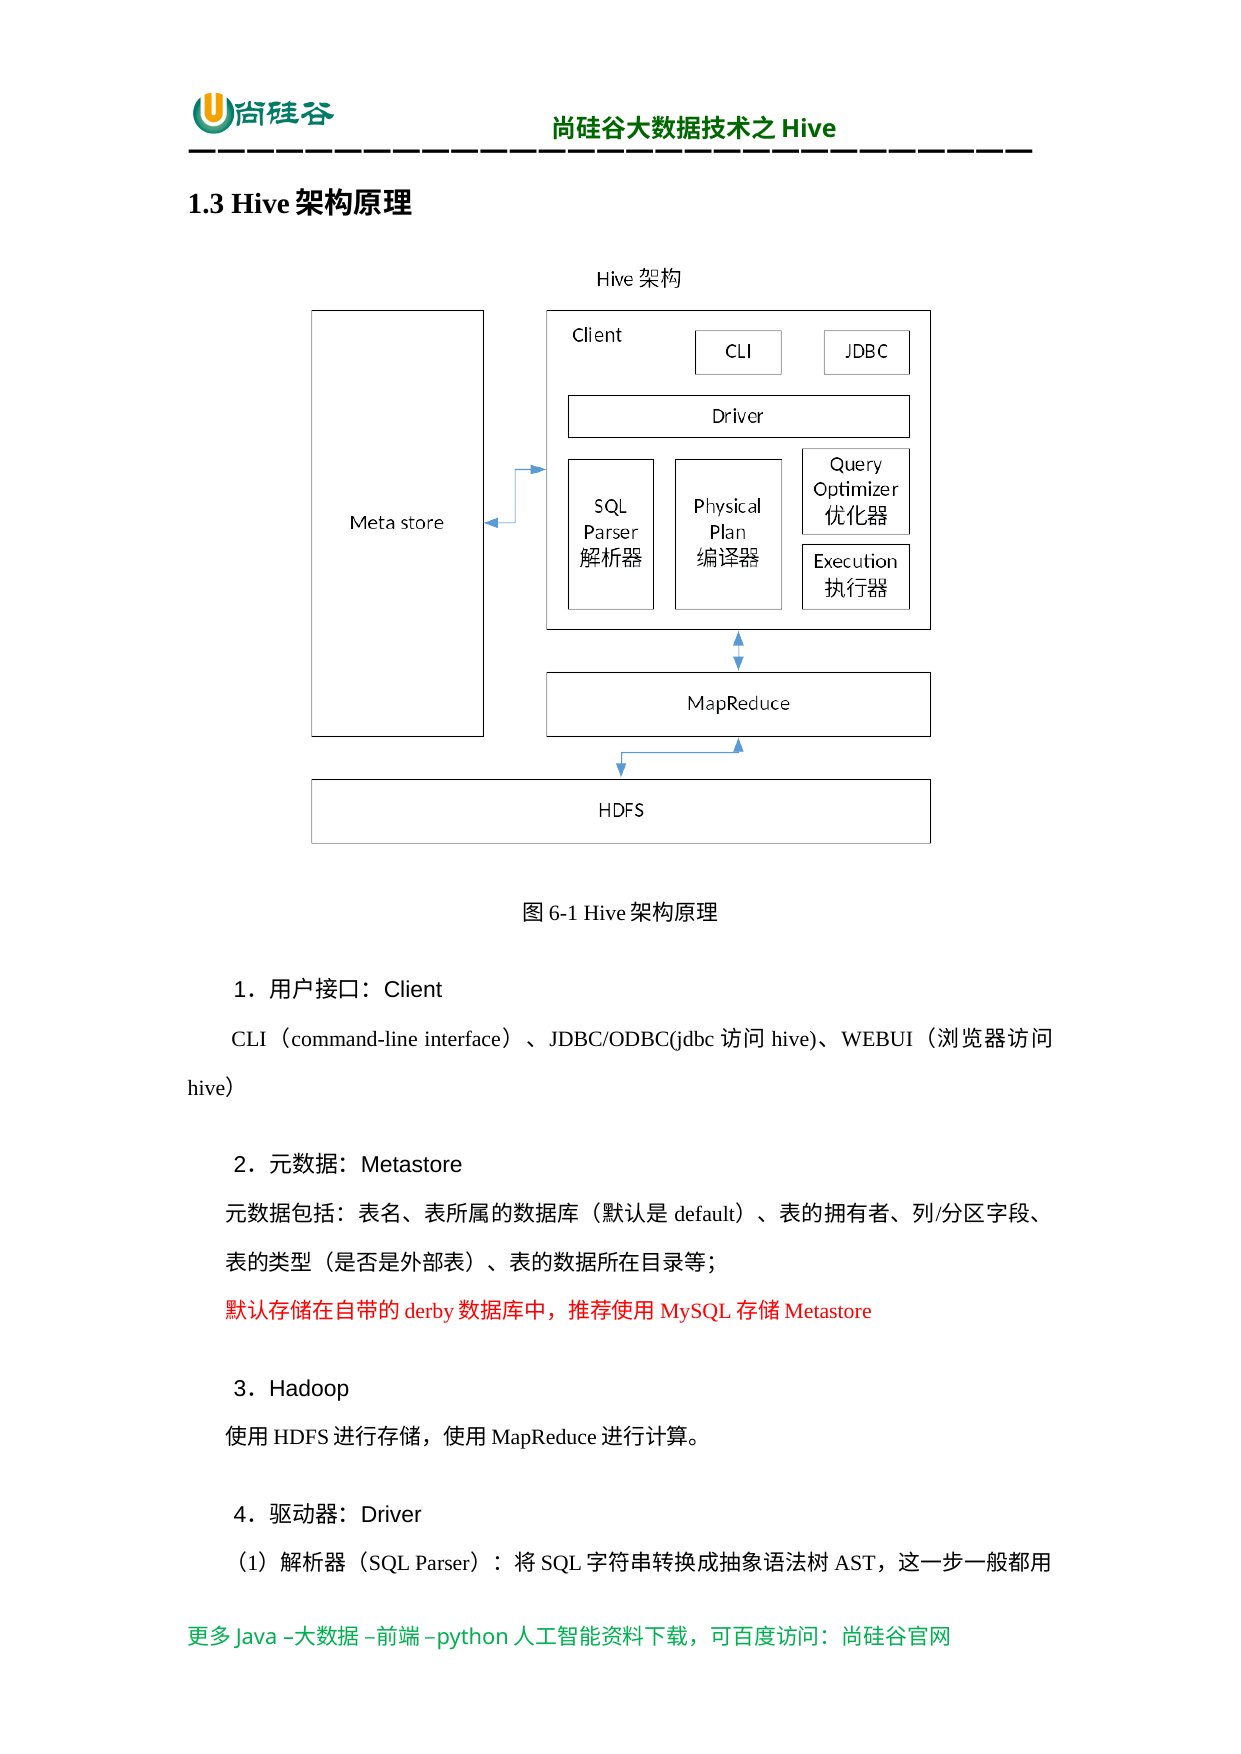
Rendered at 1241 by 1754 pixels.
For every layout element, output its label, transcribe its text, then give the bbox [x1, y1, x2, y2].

picture [187, 88, 338, 138]
subtitle 1.3 Hive架构原理 [187, 168, 1053, 233]
text 元数据包括：表名、表所属的数据库（默认是default）、表的拥有者、列/分区字段、表的类型（是否是外部表）、表的数据所在目录等； [225, 1195, 1053, 1277]
text 3．Hadoop [187, 1354, 1053, 1419]
text 图6-1 Hive架构原理 [187, 894, 1053, 927]
text 4．驱动器：Driver [187, 1480, 1053, 1545]
text 1．用户接口：Client [187, 955, 1053, 1020]
text 默认存储在自带的derby数据库中，推荐使用MySQL存储Metastore [225, 1292, 1053, 1325]
text 使用HDFS进行存储，使用MapReduce进行计算。 [225, 1419, 1053, 1451]
text CLI（command-line interface）、JDBC/ODBC(jdbc访问hive)、WEBUI（浏览器访问hive） [187, 1020, 1053, 1102]
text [225, 1545, 1053, 1577]
text 2．元数据：Metastore [187, 1130, 1053, 1195]
